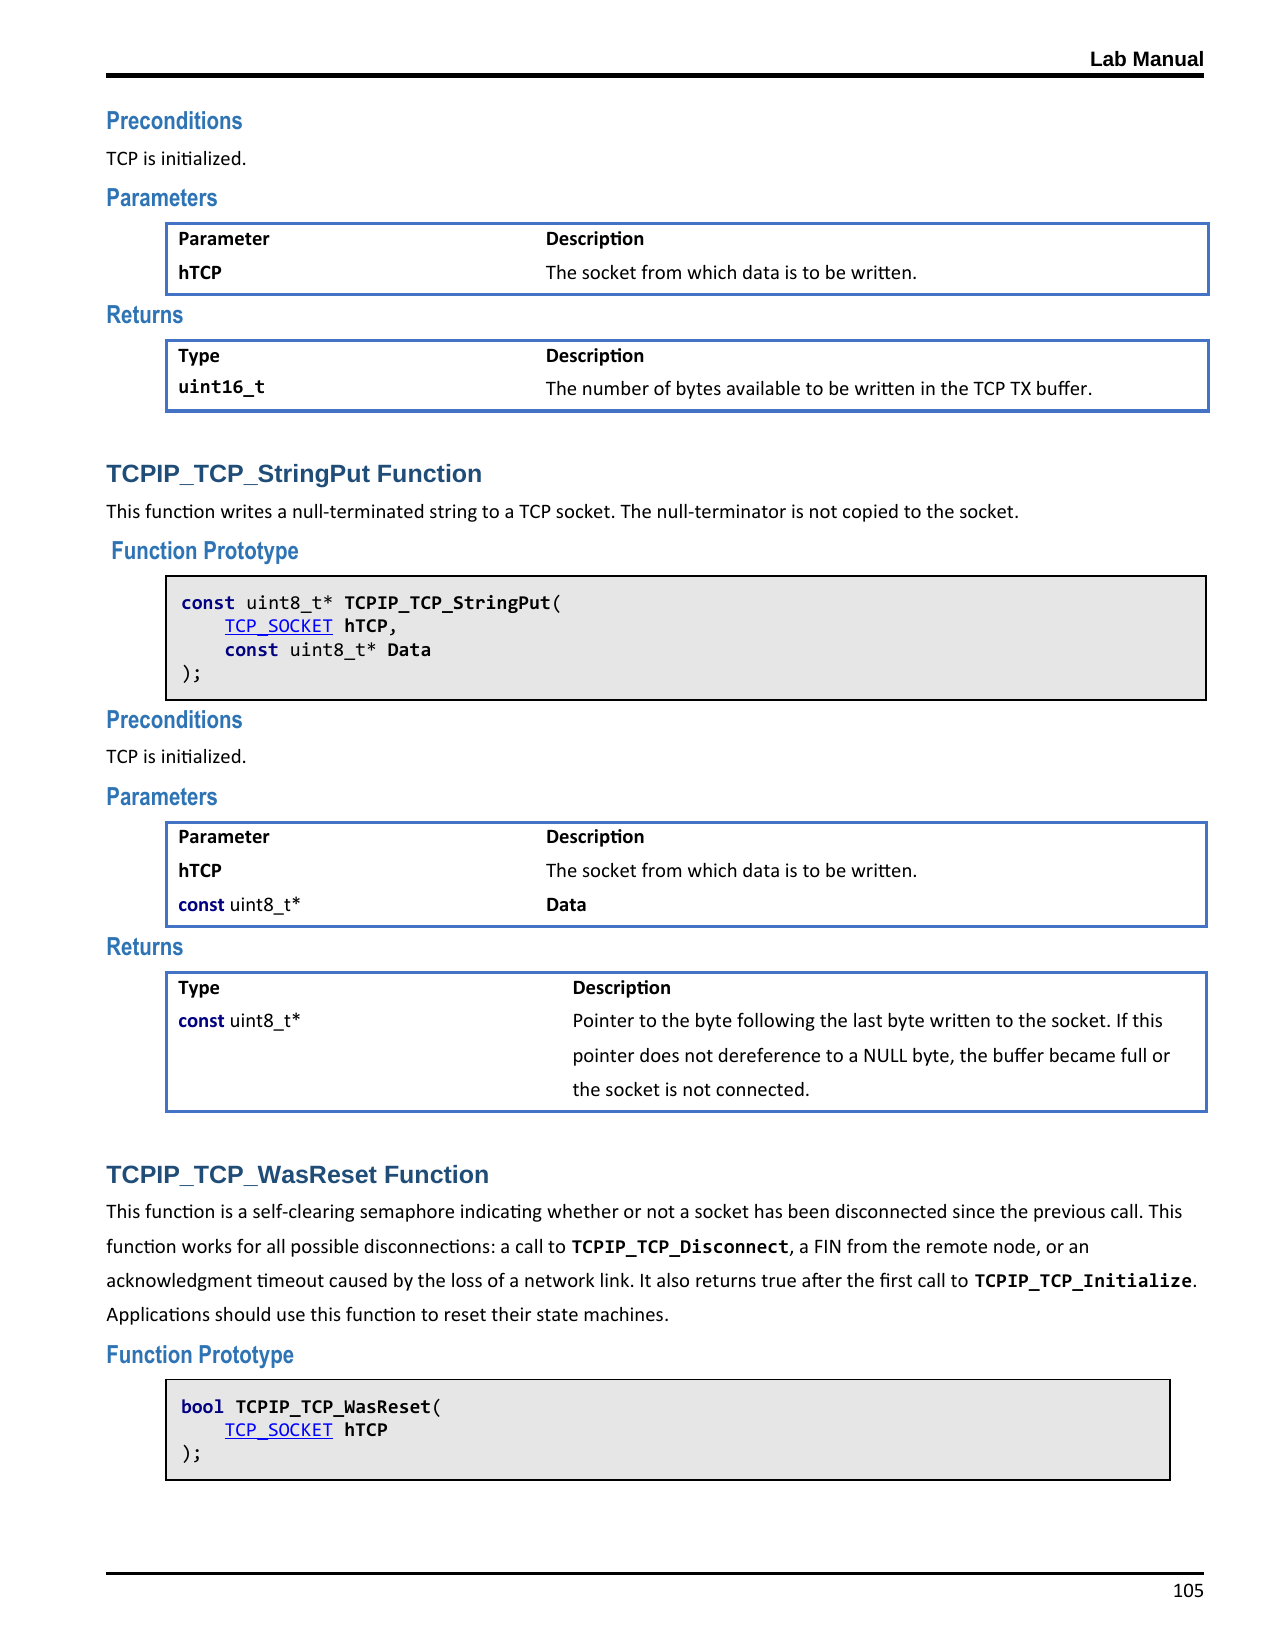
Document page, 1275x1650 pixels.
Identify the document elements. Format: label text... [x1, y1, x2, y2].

table_header Description [535, 824, 1205, 857]
table_cell const uint8_t* [168, 891, 534, 925]
table_header bool TCPIP_TCP_WasReset( TCP_SOCKET hTCP ); [167, 1380, 1169, 1479]
table_cell uint16_t [168, 376, 534, 409]
subtitle Parameters [106, 782, 1204, 811]
subtitle Returns [106, 300, 1204, 329]
table_header Type [168, 974, 561, 1008]
subtitle Parameters [106, 183, 1204, 212]
subtitle TCPIP_TCP_WasReset Function [106, 1160, 1204, 1189]
table_cell hTCP [168, 858, 534, 891]
subtitle Function Prototype [106, 1340, 1204, 1368]
table_cell Pointer to the byte following the last byte written to the socket. If this pointer does not dereference to a NULL byte, the buffer became full or the socket is not connected. [561, 1008, 1205, 1110]
table_cell Data [535, 891, 1205, 925]
table_cell The socket from which data is to be written. [535, 858, 1205, 891]
subtitle Returns [106, 932, 1204, 961]
subtitle Preconditions [106, 705, 1204, 733]
text TCP is initialized. [106, 145, 1204, 170]
subtitle Function Prototype [106, 536, 1204, 565]
table_cell const uint8_t* [168, 1008, 561, 1110]
table_cell hTCP [168, 259, 534, 293]
table_header Description [534, 342, 1207, 376]
text TCP is initialized. [106, 743, 1204, 769]
text This function writes a null-terminated string to a TCP socket. The null-terminator is not copied to the socket. [106, 498, 1204, 523]
subtitle Preconditions [106, 106, 1204, 135]
table_header Type [168, 342, 534, 376]
table_cell The number of bytes available to be written in the TCP TX buffer. [534, 376, 1207, 409]
text This function is a self-clearing semaphore indicating whether or not a socket has been disconnected since the previous call. This function works for all possible disconnections: a call to TCPIP_TCP_Disconnect, a FIN from the remote node, or an acknowledgment timeout caused by the loss of a network link. It also returns true after the first call to TCPIP_TCP_Initialize. Applications should use this function to reset their state machines. [106, 1199, 1204, 1327]
table_header const uint8_t* TCPIP_TCP_StringPut( TCP_SOCKET hTCP, const uint8_t* Data ); [167, 577, 1205, 699]
subtitle TCPIP_TCP_StringPut Function [106, 459, 1204, 488]
table_header Parameter [168, 824, 534, 857]
table_header Description [561, 974, 1205, 1008]
table_cell The socket from which data is to be written. [534, 259, 1207, 293]
table_header Description [534, 225, 1207, 259]
table_header Parameter [168, 225, 534, 259]
